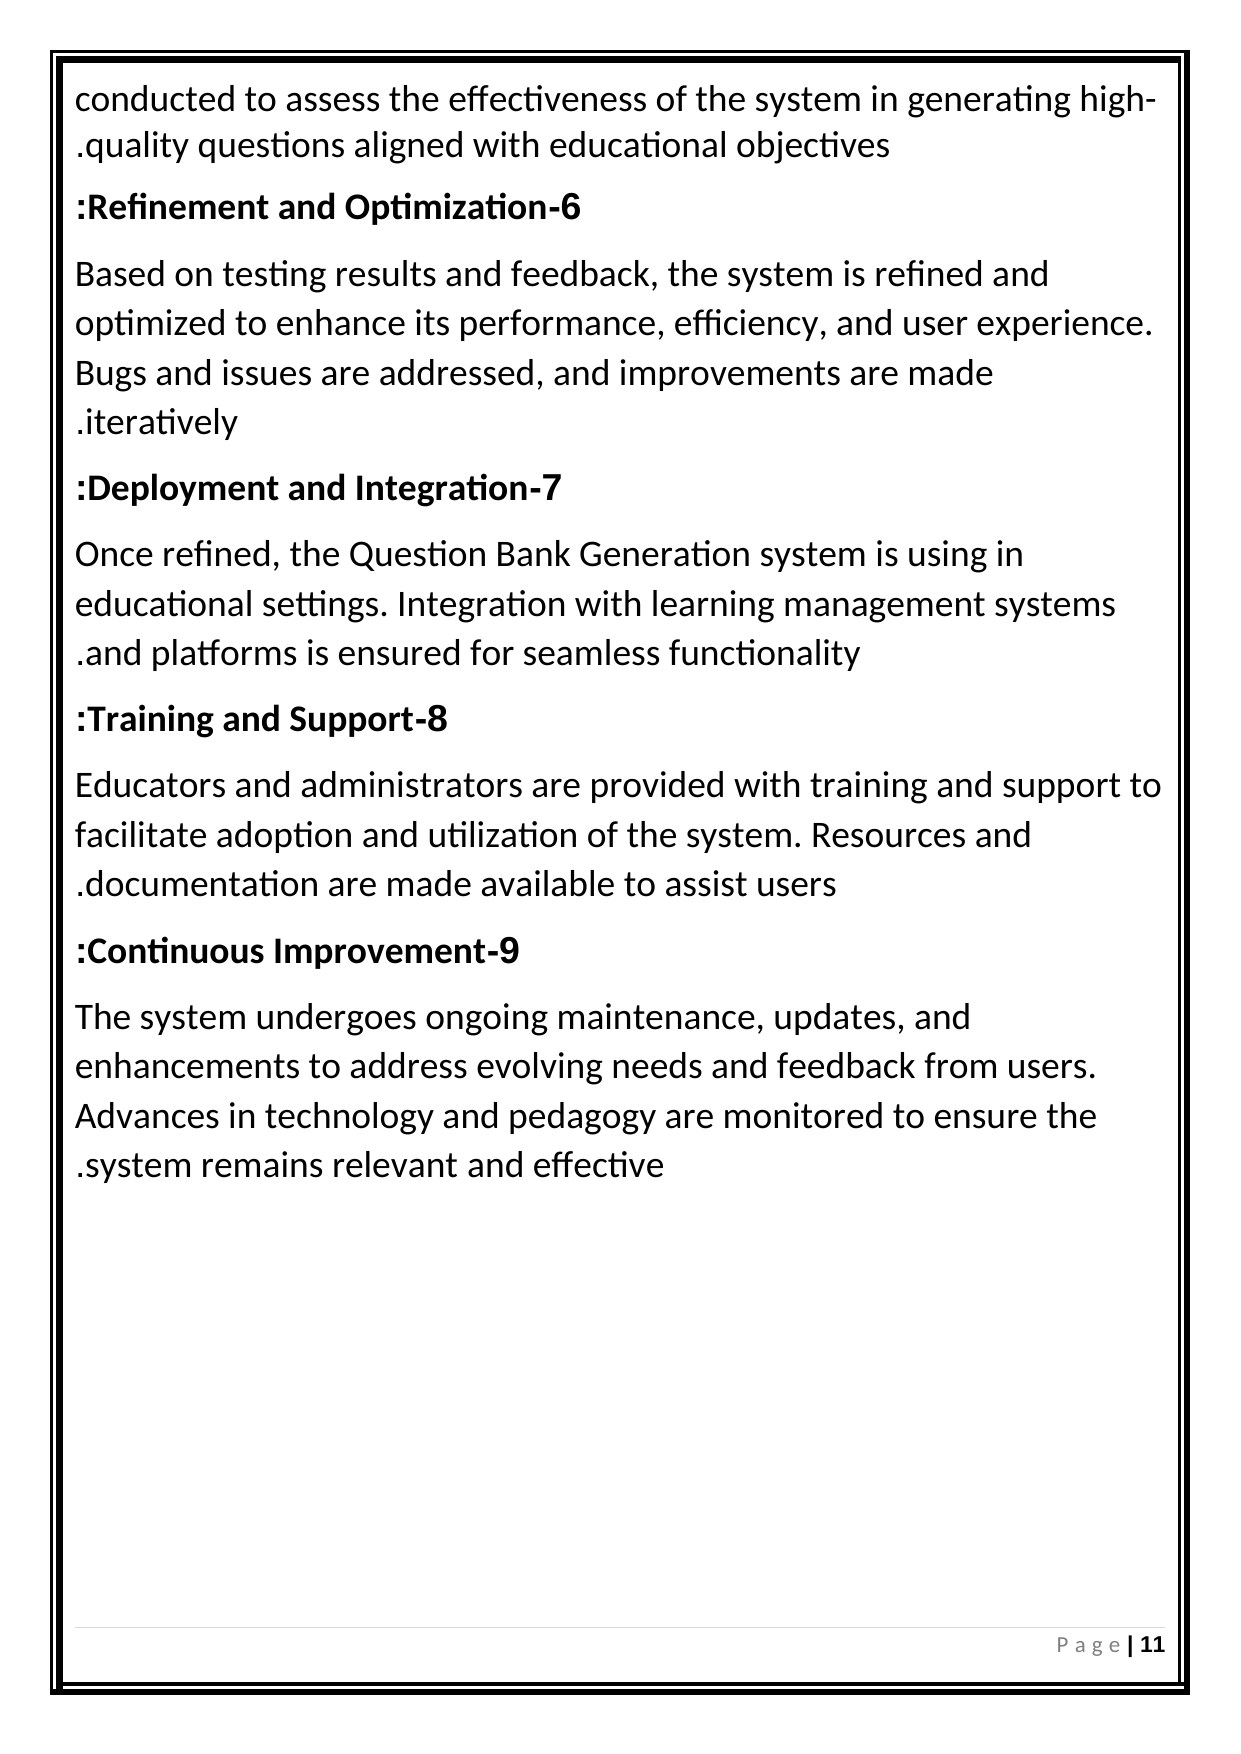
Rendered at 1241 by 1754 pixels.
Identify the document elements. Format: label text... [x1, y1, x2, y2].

text 8-Training and Support: [75, 695, 1165, 741]
text Once refined, the Question Bank Generation system is using in educational settings. Integration with learning management systems and platforms is ensured for seamless functionality. [75, 530, 1165, 675]
text The system undergoes ongoing maintenance, updates, and enhancements to address evolving needs and feedback from users. Advances in technology and pedagogy are monitored to ensure the system remains relevant and effective. [75, 993, 1165, 1187]
text 9-Continuous Improvement: [75, 927, 1165, 972]
text conducted to assess the effectiveness of the system in generating high-quality questions aligned with educational objectives. [75, 75, 1165, 167]
text 6-Refinement and Optimization: [75, 183, 1165, 229]
text Based on testing results and feedback, the system is refined and optimized to enhance its performance, efficiency, and user experience. Bugs and issues are addressed, and improvements are made iteratively. [75, 249, 1165, 444]
text 7-Deployment and Integration: [75, 464, 1165, 510]
text Educators and administrators are provided with training and support to facilitate adoption and utilization of the system. Resources and documentation are made available to assist users. [75, 761, 1165, 906]
